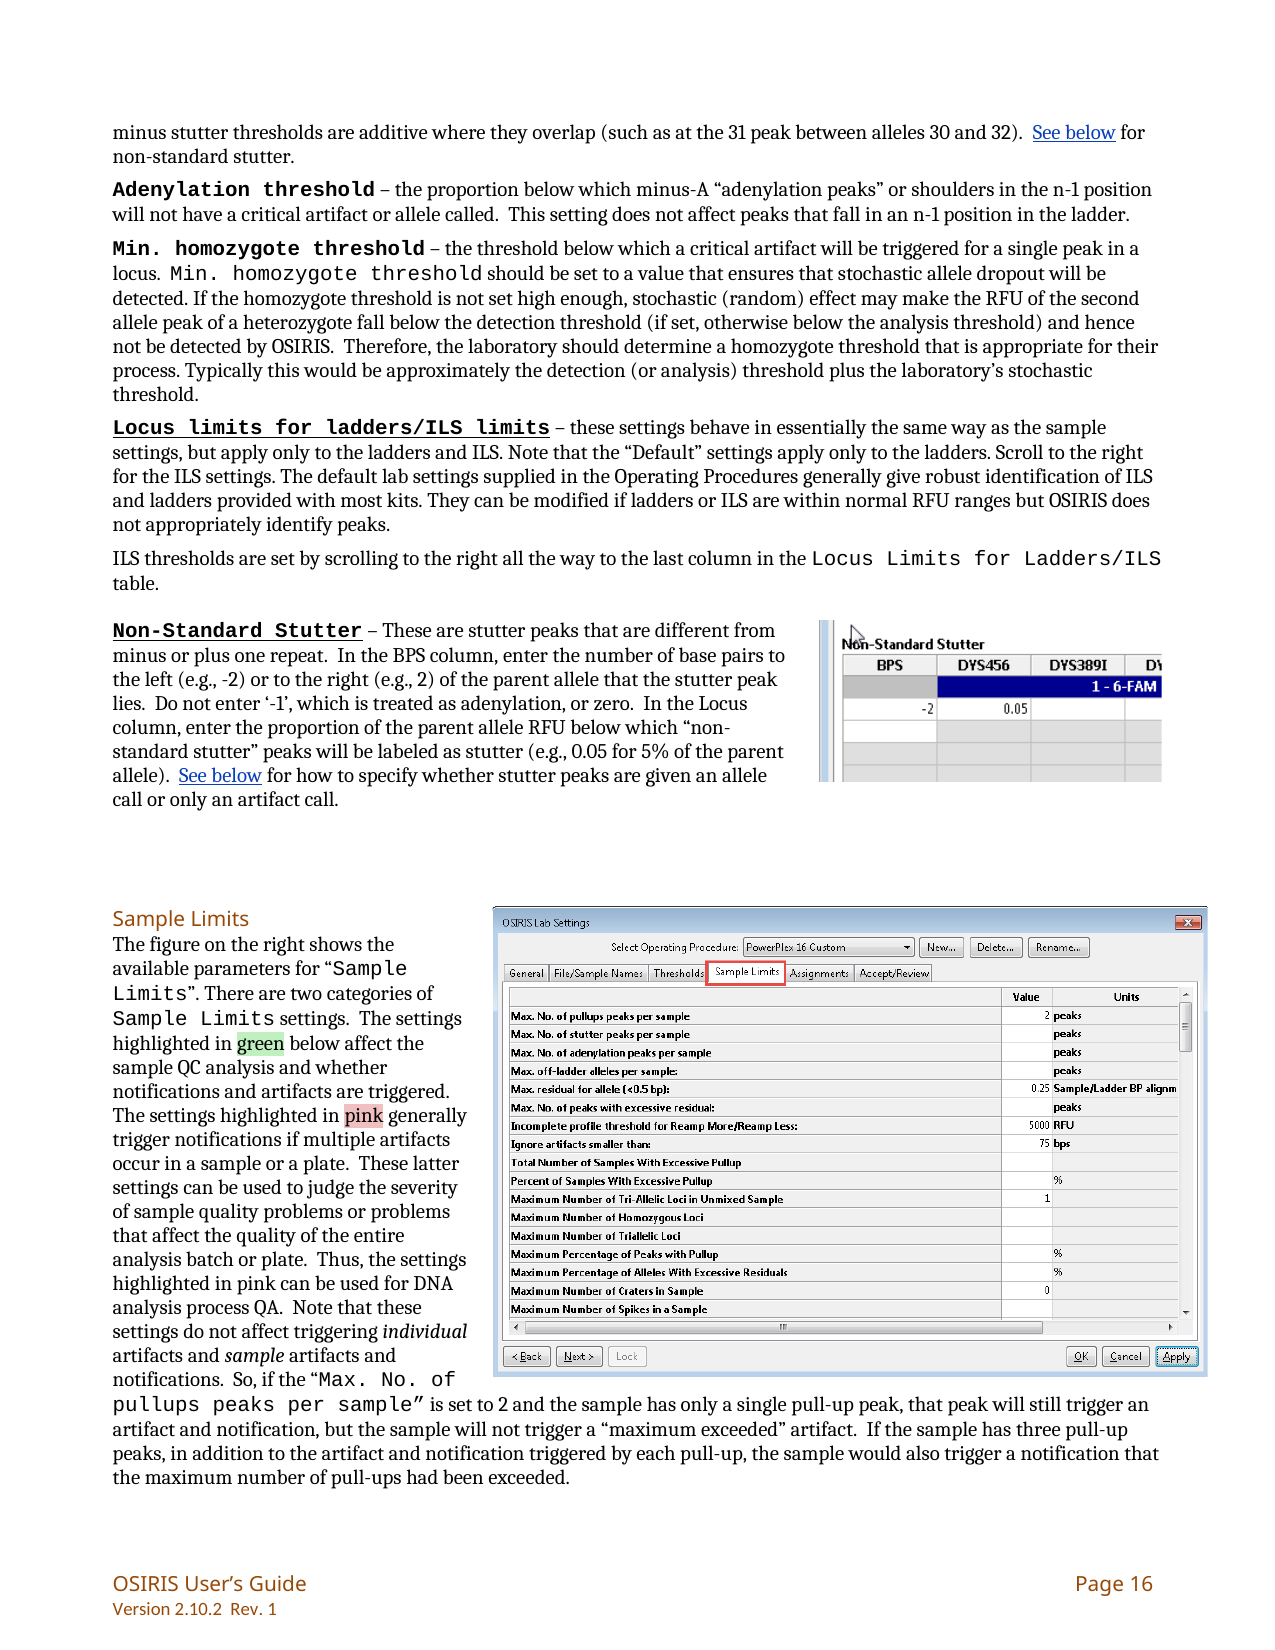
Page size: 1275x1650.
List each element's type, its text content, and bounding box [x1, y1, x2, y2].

text Adenylation threshold – the proportion below which minus-A “adenylation peaks” or shoulders in the n-1 position will not have a critical artifact or allele called. This setting does not affect peaks that fall in an n-1 position in the ladder. [112, 178, 1162, 227]
picture [819, 620, 1162, 782]
picture [491, 906, 1207, 1376]
text Locus limits for ladders/ILS limits – these settings behave in essentially the same way as the sample settings, but apply only to the ladders and ILS. Note that the “Default” settings apply only to the ladders. Scroll to the right for the ILS settings. The default lab settings supplied in the Operating Procedures generally give robust identification of ILS and ladders provided with most kits. They can be modified if ladders or ILS are within normal RFU ranges but OSIRIS does not appropriately identify peaks. [112, 416, 1162, 537]
text Min. homozygote threshold – the threshold below which a critical artifact will be triggered for a single peak in a locus. Min. homozygote threshold should be set to a value that ensures that stochastic allele dropout will be detected. If the homozygote threshold is not set high enough, stochastic (random) effect may make the RFU of the second allele peak of a heterozygote fall below the detection threshold (if set, otherwise below the analysis threshold) and hence not be detected by OSIRIS. Therefore, the laboratory should determine a homozygote threshold that is appropriate for their process. Typically this would be approximately the detection (or analysis) threshold plus the laboratory’s stochastic threshold. [112, 236, 1162, 406]
subtitle Sample Limits [112, 904, 1162, 933]
text ILS thresholds are set by scrolling to the right all the way to the last column in the Locus Limits for Ladders/ILS table. [112, 546, 1162, 595]
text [112, 120, 1162, 168]
